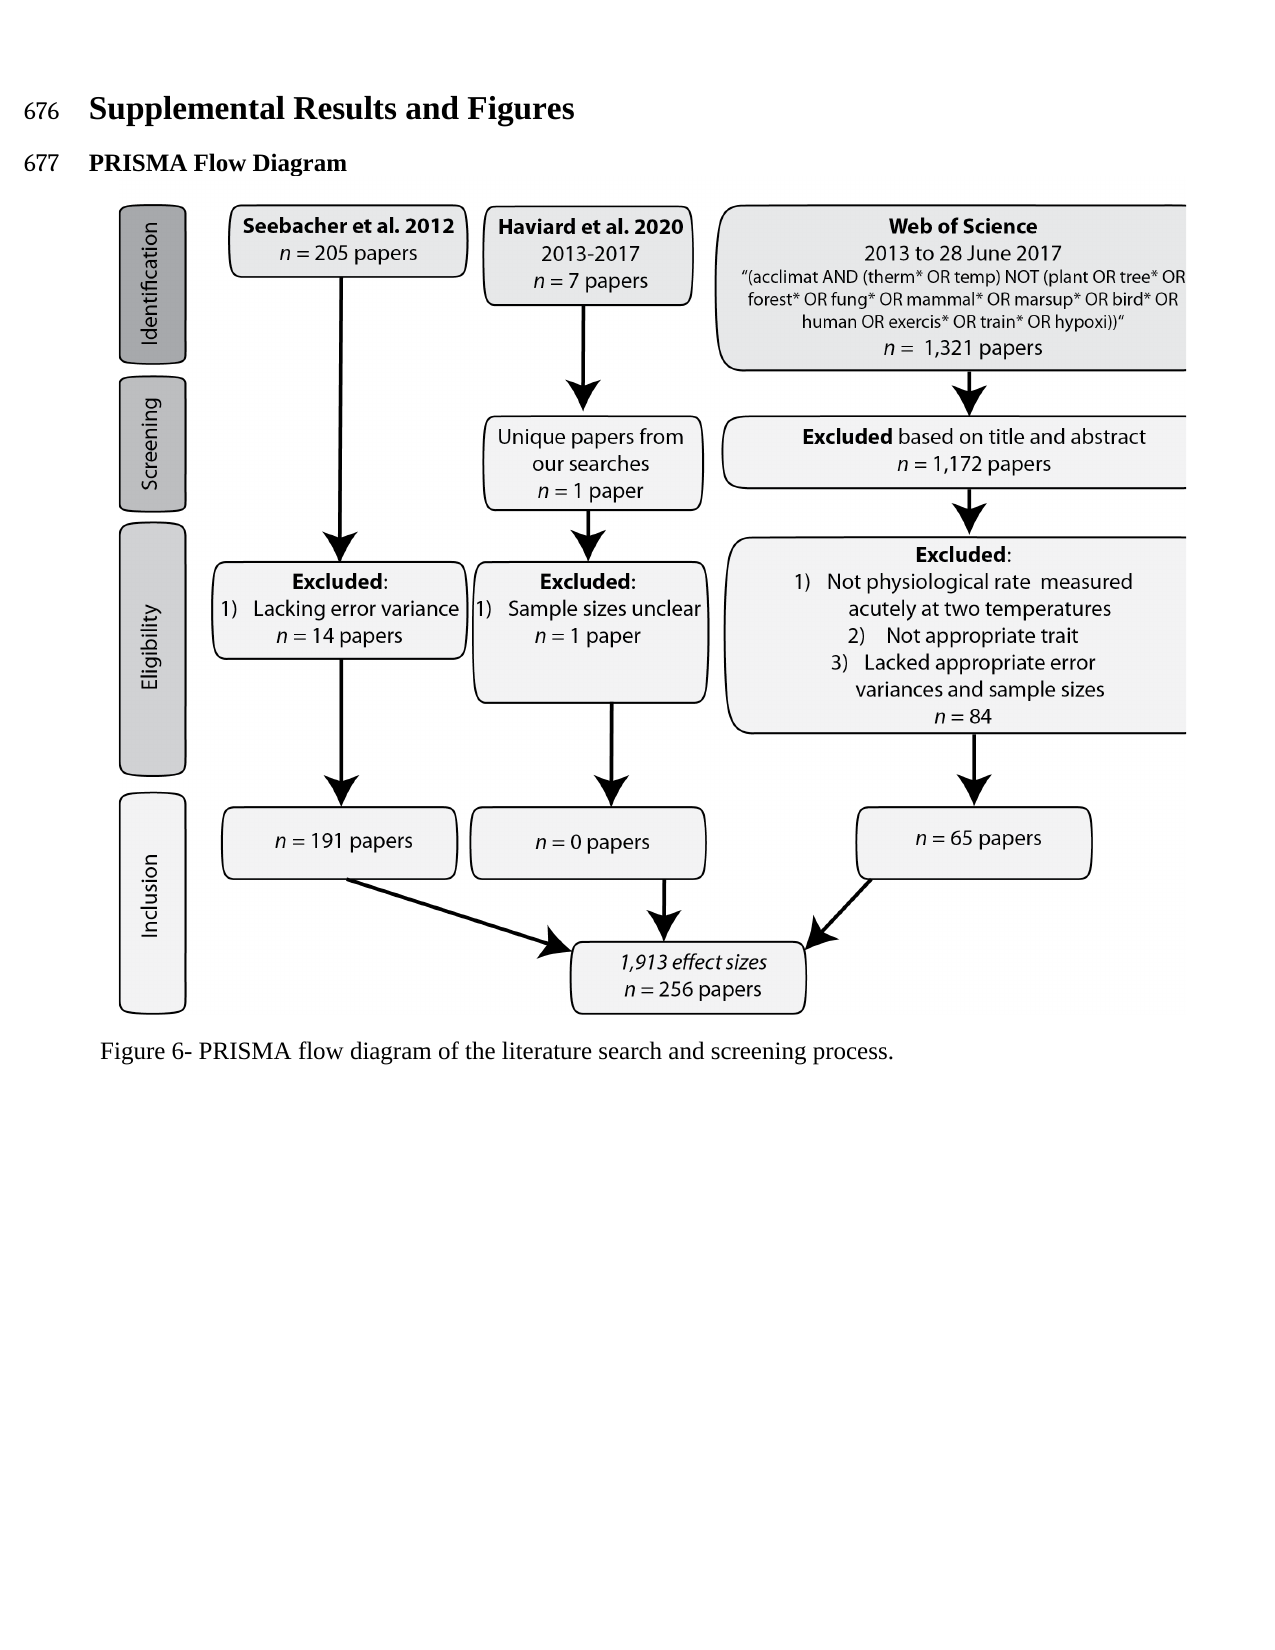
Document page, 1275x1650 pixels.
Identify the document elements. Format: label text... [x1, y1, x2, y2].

subtitle Supplemental Results and Figures [89, 89, 1186, 127]
table_header Figure 6- PRISMA flow diagram of the literature search and screening process. [89, 177, 1186, 1077]
picture [118, 176, 1187, 1015]
subtitle PRISMA Flow Diagram [89, 148, 1186, 177]
